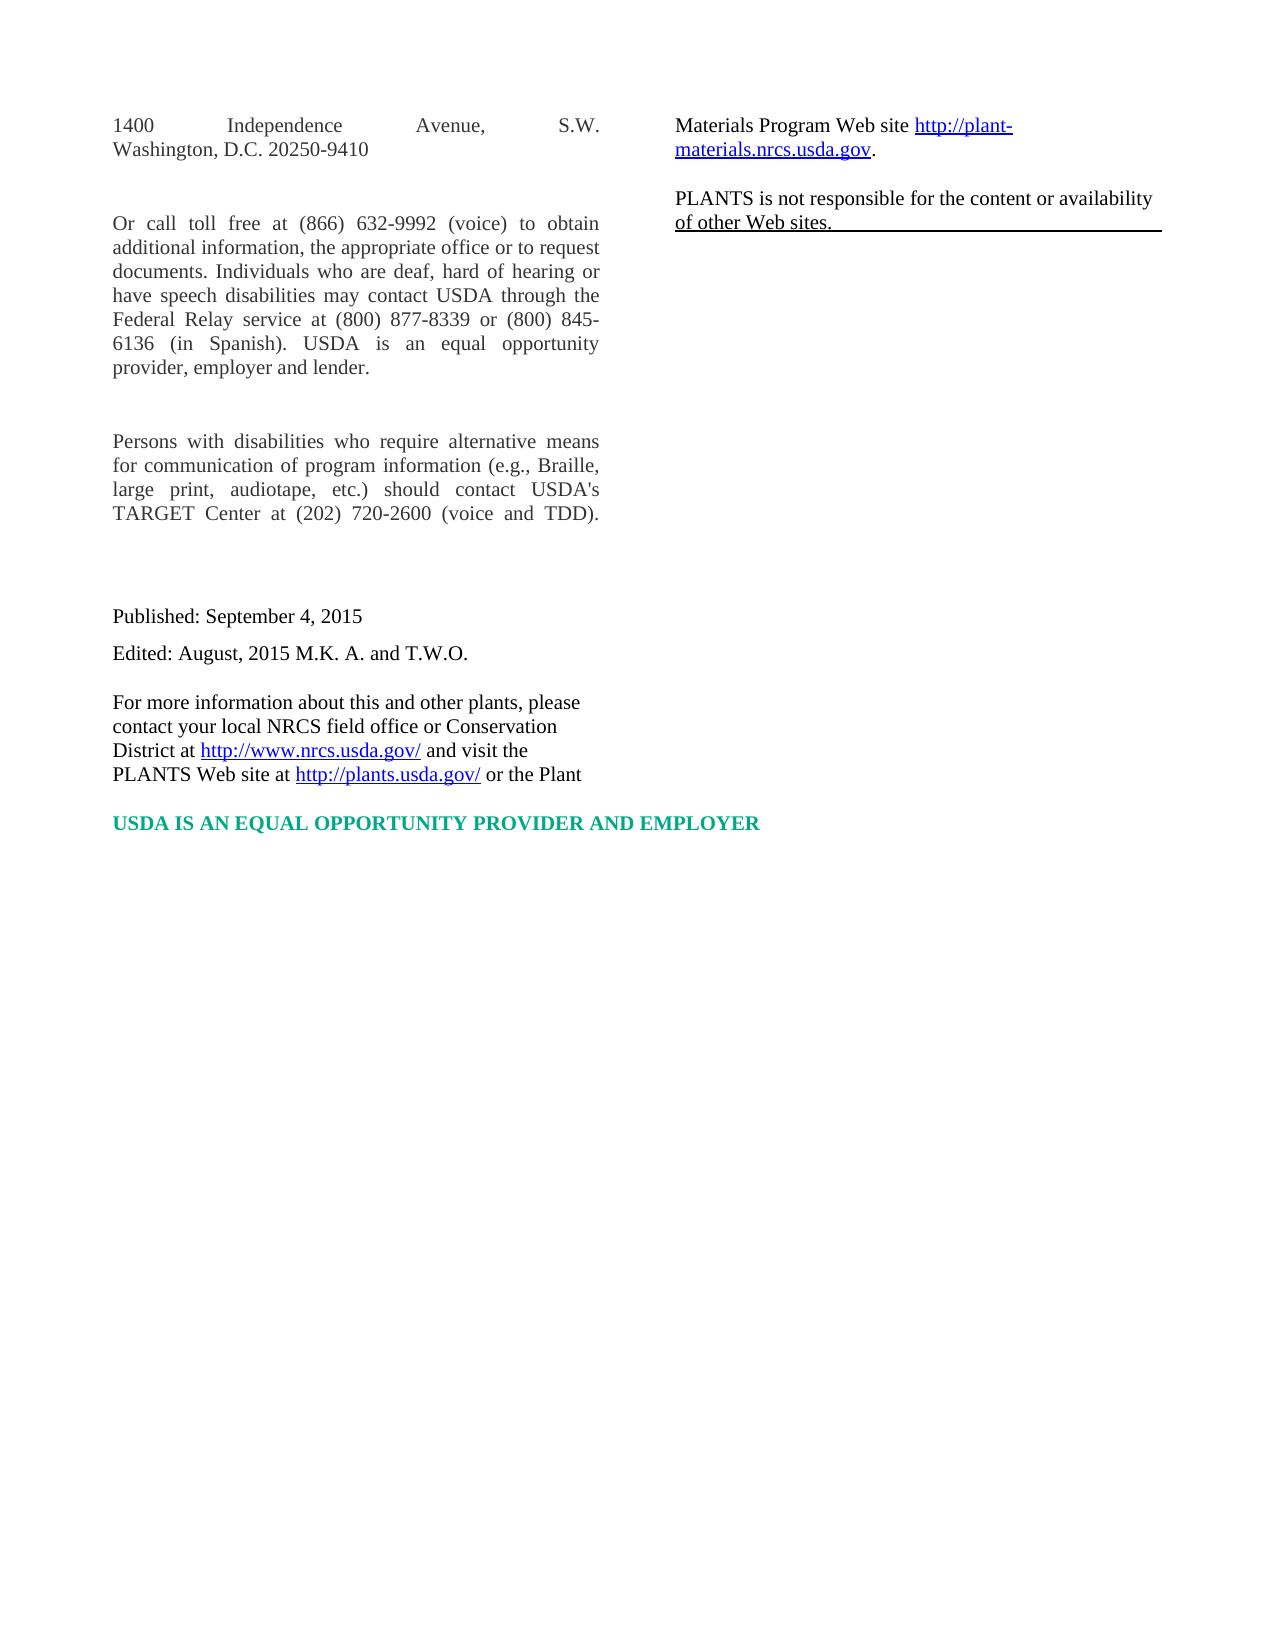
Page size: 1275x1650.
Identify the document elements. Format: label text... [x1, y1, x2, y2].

text Or call toll free at (866) 632-9992 (voice) to obtain additional information, the appropriate office or to request documents. Individuals who are deaf, hard of hearing or have speech disabilities may contact USDA through the Federal Relay service at (800) 877-8339 or (800) 845-6136 (in Spanish). USDA is an equal opportunity provider, employer and lender. [112, 211, 600, 379]
text For more information about this and other plants, please contact your local NRCS field office or Conservation District at http://www.nrcs.usda.gov/ and visit the PLANTS Web site at http://plants.usda.gov/ or the Plant Materials Program Web site http://plant-materials.nrcs.usda.gov. [675, 112, 1162, 161]
text USDA IS AN EQUAL OPPORTUNITY PROVIDER AND EMPLOYER [112, 811, 1162, 835]
text Persons with disabilities who require alternative means for communication of program information (e.g., Braille, large print, audiotape, etc.) should contact USDA's TARGET Center at (202) 720-2600 (voice and TDD). [112, 429, 600, 554]
text Edited: August, 2015 M.K. A. and T.W.O. [112, 641, 600, 665]
text PLANTS is not responsible for the content or availability of other Web sites. [675, 186, 1162, 230]
text For more information about this and other plants, please contact your local NRCS field office or Conservation District at http://www.nrcs.usda.gov/ and visit the PLANTS Web site at http://plants.usda.gov/ or the Plant Materials Program Web site http://plant-materials.nrcs.usda.gov. [112, 690, 600, 786]
text Published: September 4, 2015 [112, 604, 600, 628]
